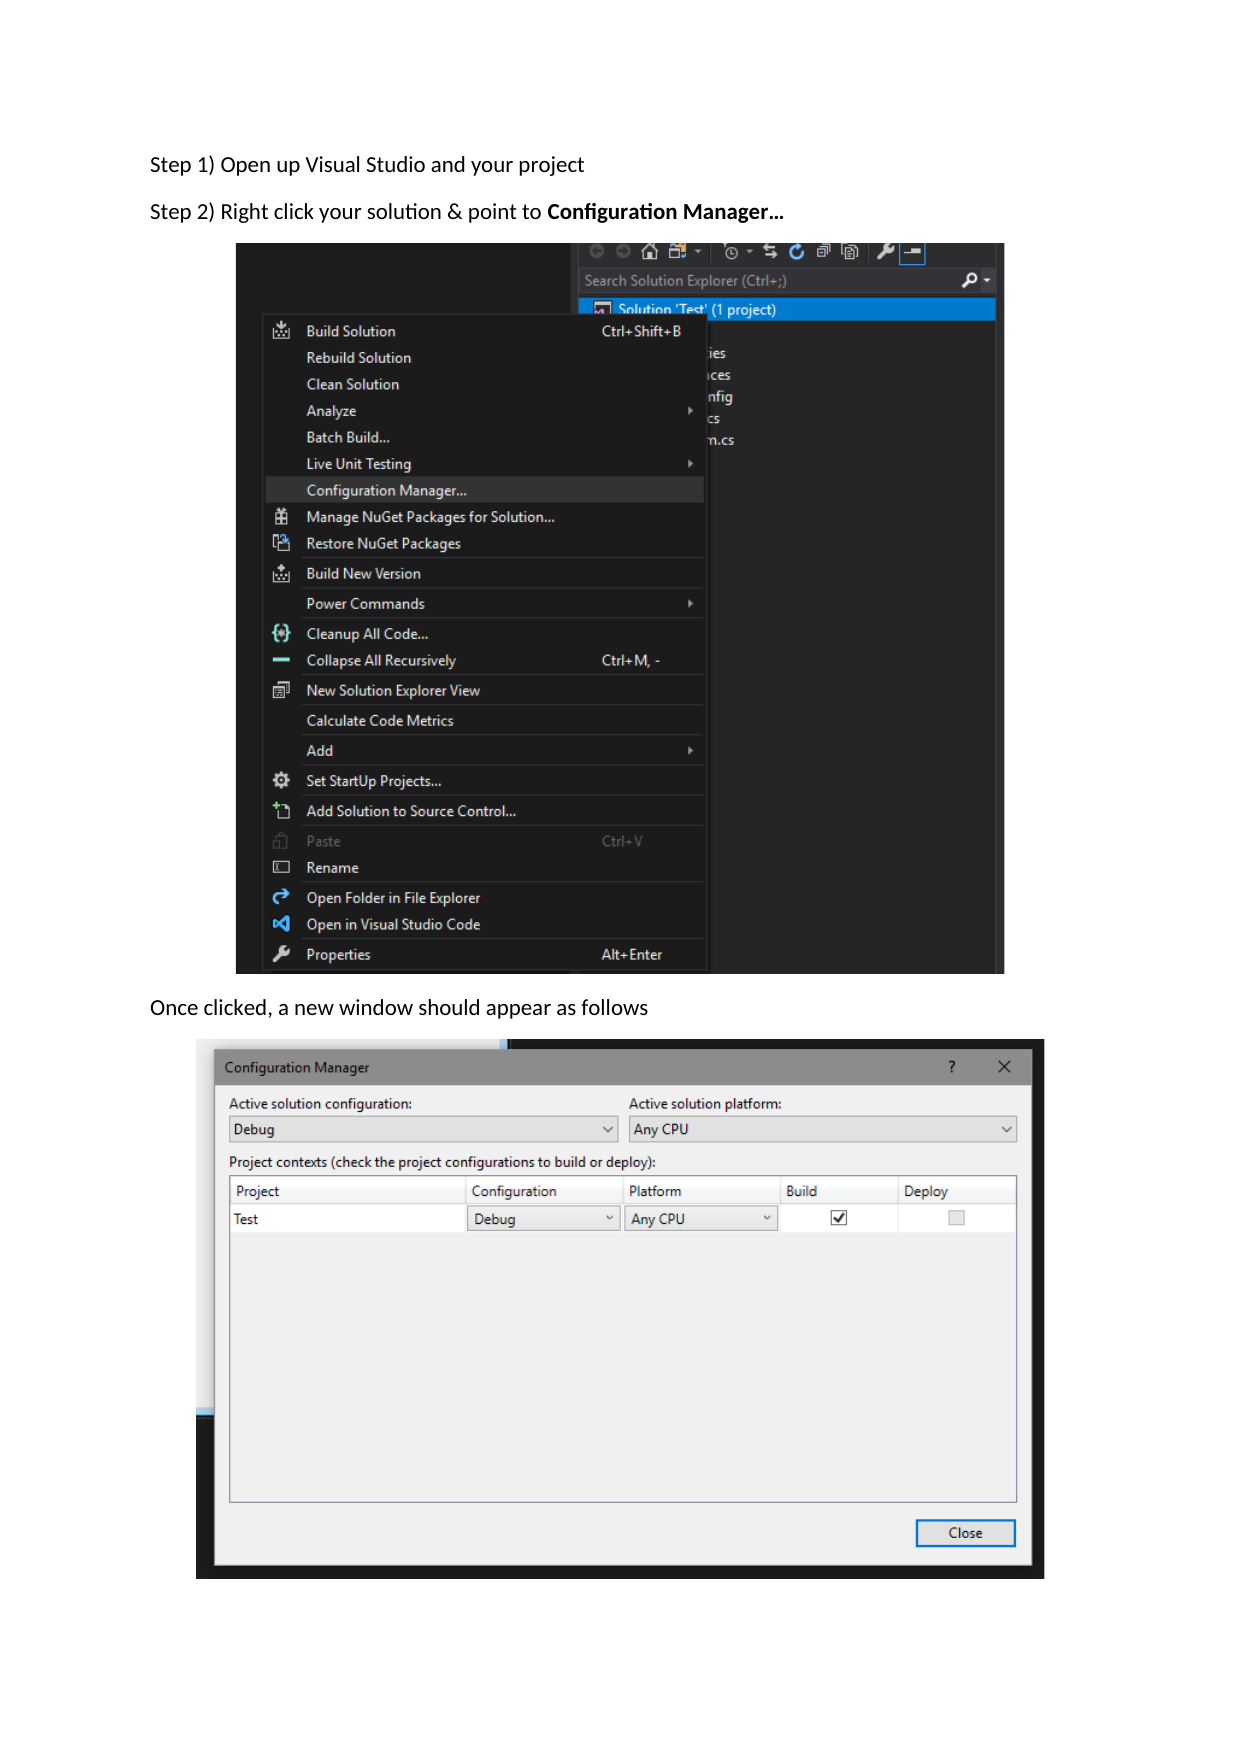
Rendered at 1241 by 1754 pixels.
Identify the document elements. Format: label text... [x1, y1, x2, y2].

picture [196, 1039, 1045, 1579]
picture [235, 243, 1005, 974]
text Once clicked, a new window should appear as follows [150, 993, 1090, 1021]
text Step 2) Right click your solution & point to Configuration Manager… [150, 197, 1090, 225]
text Step 1) Open up Visual Studio and your project [150, 150, 1090, 178]
